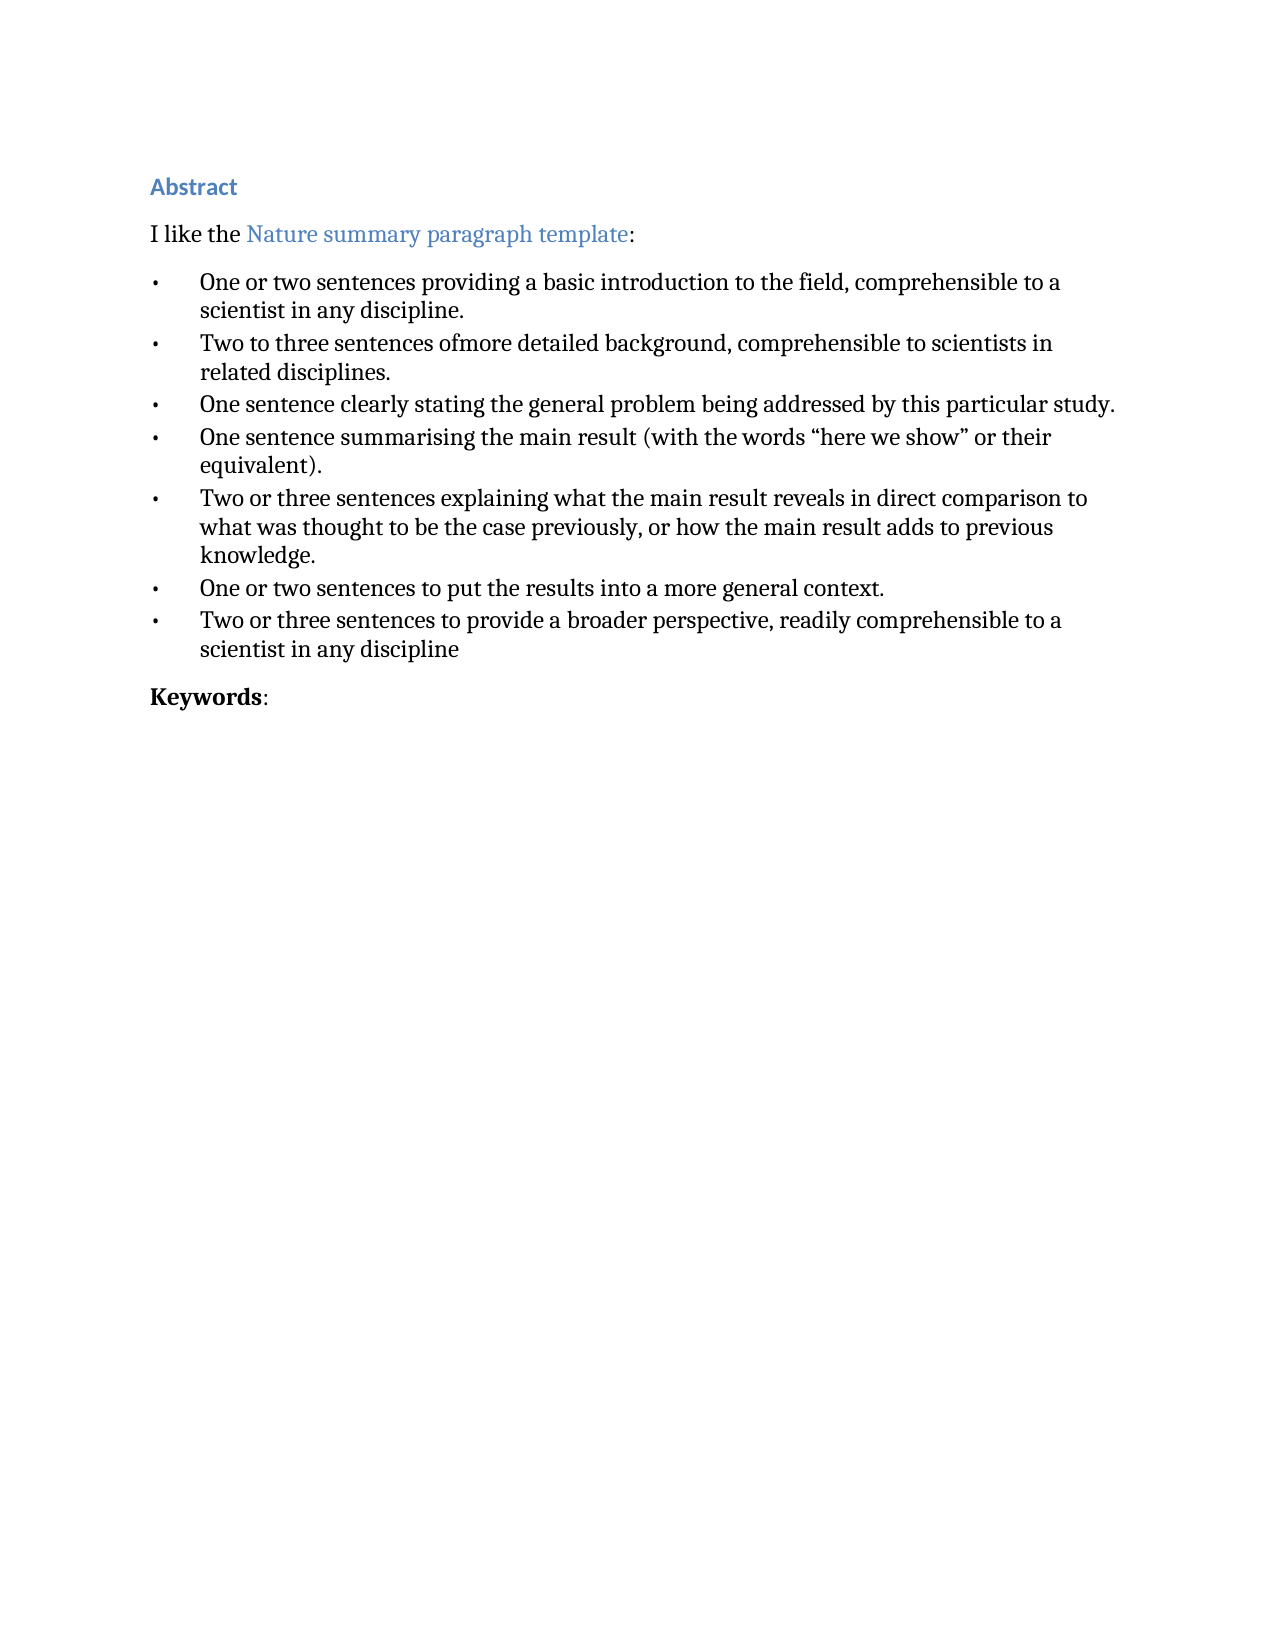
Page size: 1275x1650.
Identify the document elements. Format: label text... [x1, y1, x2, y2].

subtitle Abstract [150, 171, 1125, 201]
list Two or three sentences explaining what the main result reveals in direct comparison to what was thought to be the case previously, or how the main result adds to previous knowledge. [150, 484, 1125, 570]
text I like the Nature summary paragraph template: [150, 220, 1125, 249]
list One or two sentences to put the results into a more general context. [150, 574, 1125, 603]
list One or two sentences providing a basic introduction to the field, comprehensible to a scientist in any discipline. [150, 268, 1125, 325]
text Keywords: [150, 683, 1125, 711]
list Two to three sentences ofmore detailed background, comprehensible to scientists in related disciplines. [150, 329, 1125, 386]
list One sentence clearly stating the general problem being addressed by this particular study. [150, 390, 1125, 419]
list One sentence summarising the main result (with the words “here we show” or their equivalent). [150, 423, 1125, 480]
list Two or three sentences to provide a broader perspective, readily comprehensible to a scientist in any discipline [150, 606, 1125, 664]
